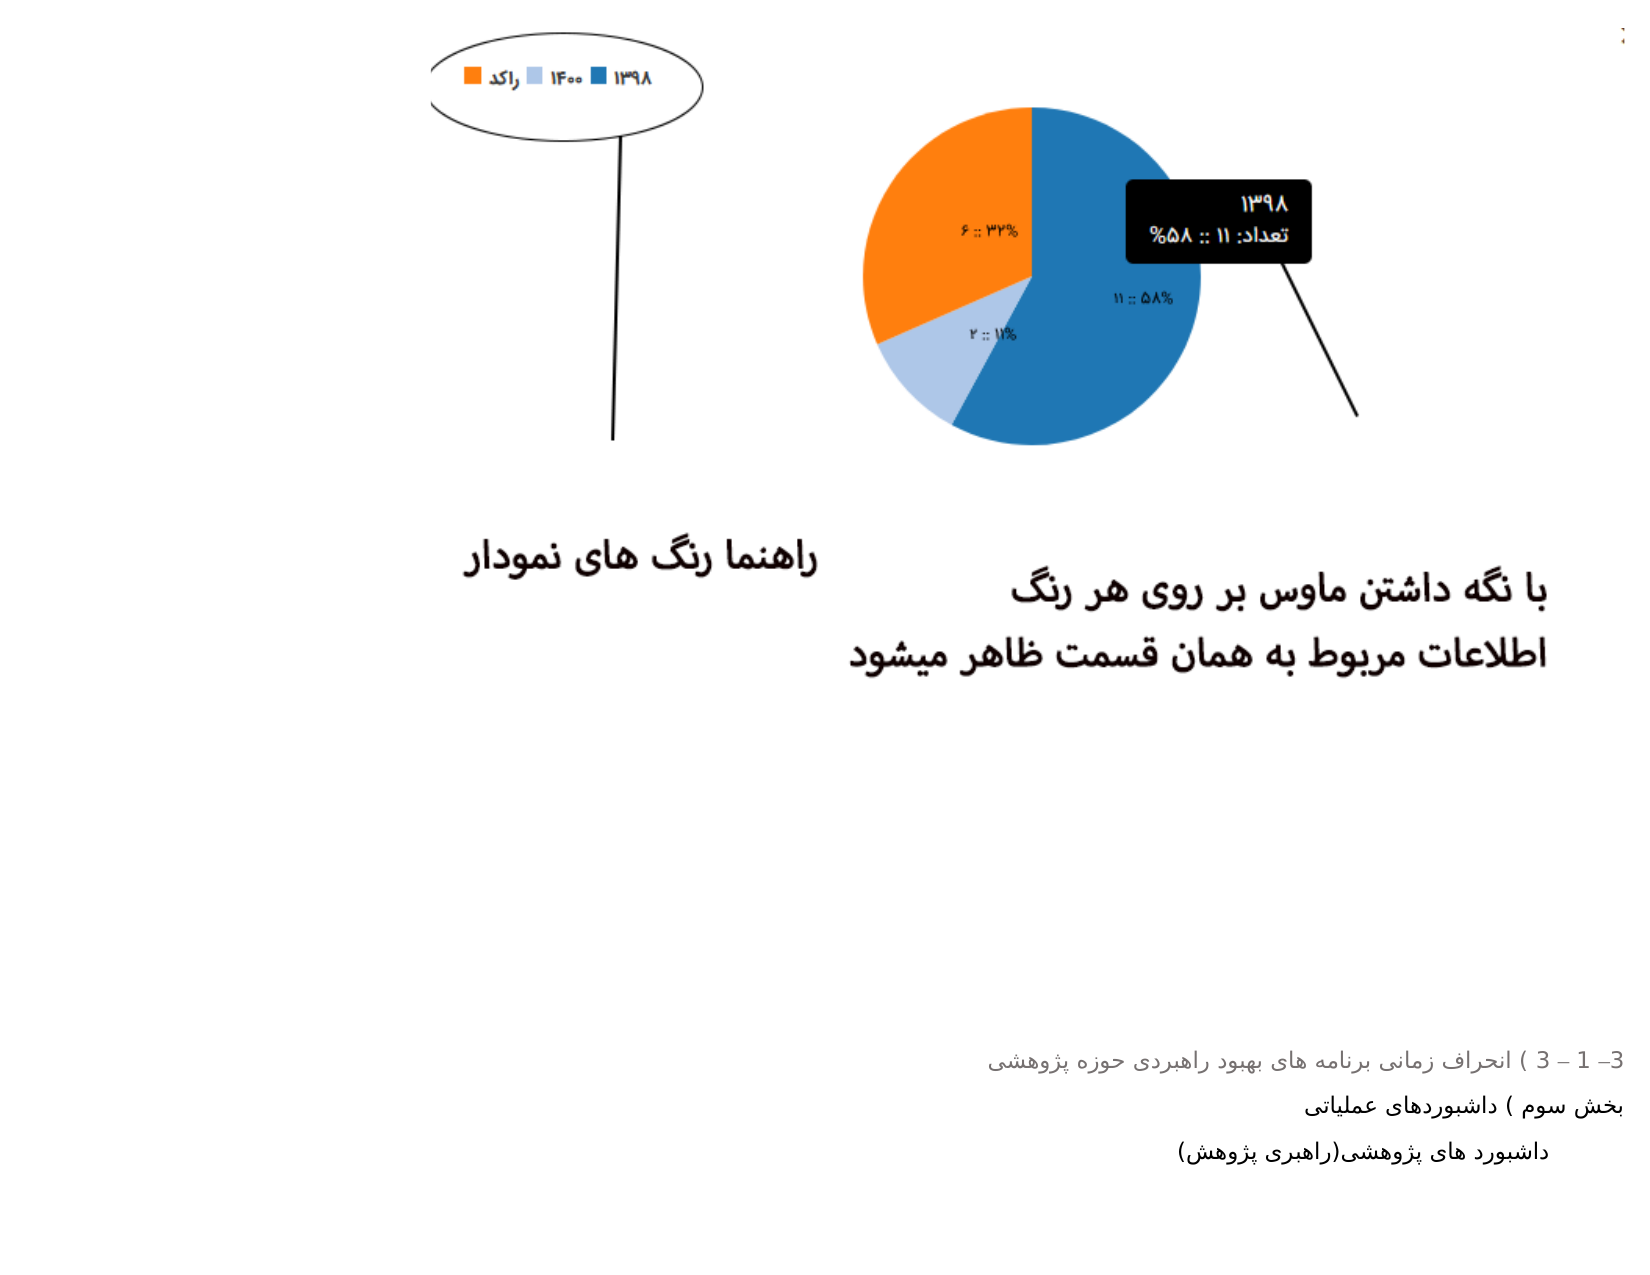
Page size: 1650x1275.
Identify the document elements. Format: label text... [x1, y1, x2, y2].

text 3– 1 – 3 ) انحراف زمانی برنامه های بهبود راهبردی حوزه پژوهشی [37, 1047, 1624, 1074]
picture [430, 28, 1625, 841]
text داشبورد های پژوهشی(راهبری پژوهش) [37, 1138, 1650, 1164]
text بخش سوم ) داشبوردهای عملیاتی [37, 1092, 1624, 1119]
